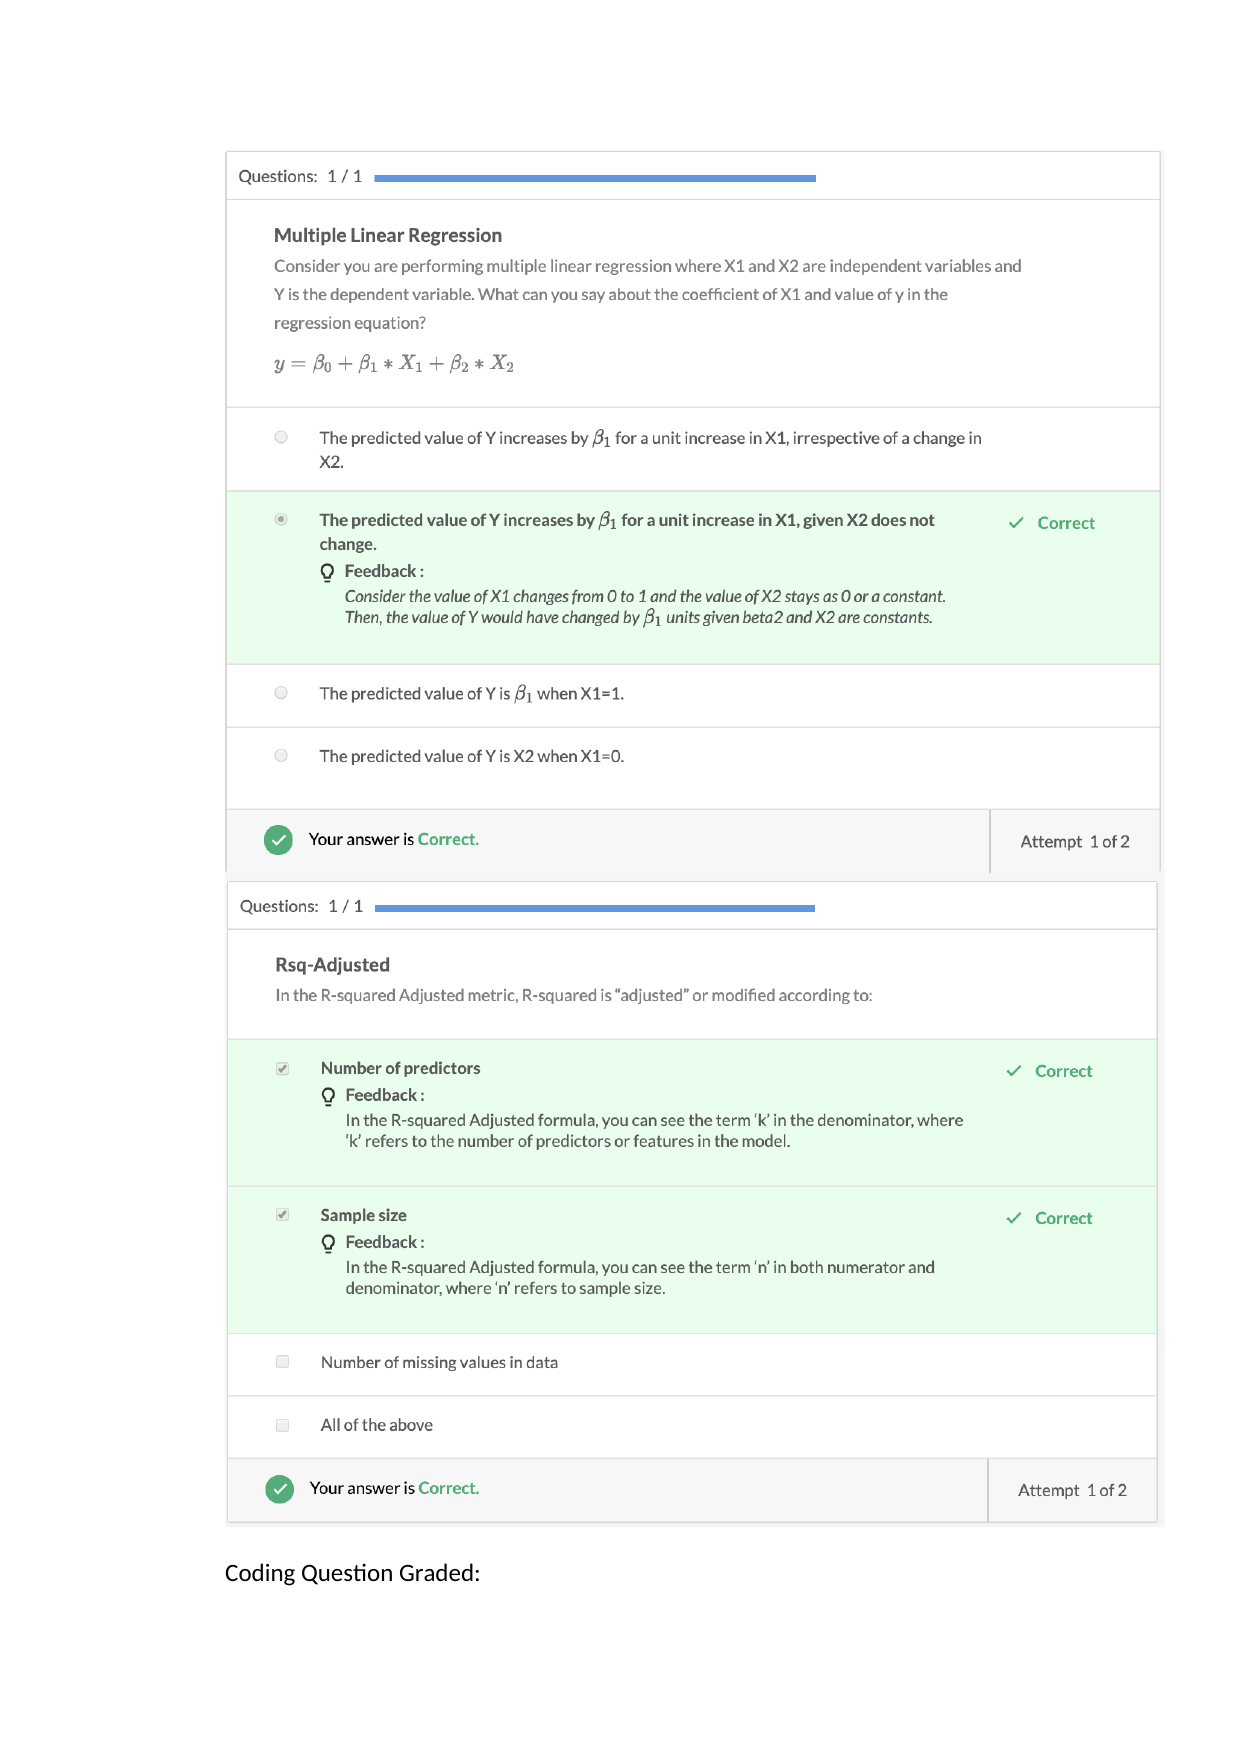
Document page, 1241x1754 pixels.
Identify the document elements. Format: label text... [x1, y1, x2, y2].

list Coding Question Graded: [225, 1557, 1090, 1587]
picture [225, 150, 1165, 1527]
